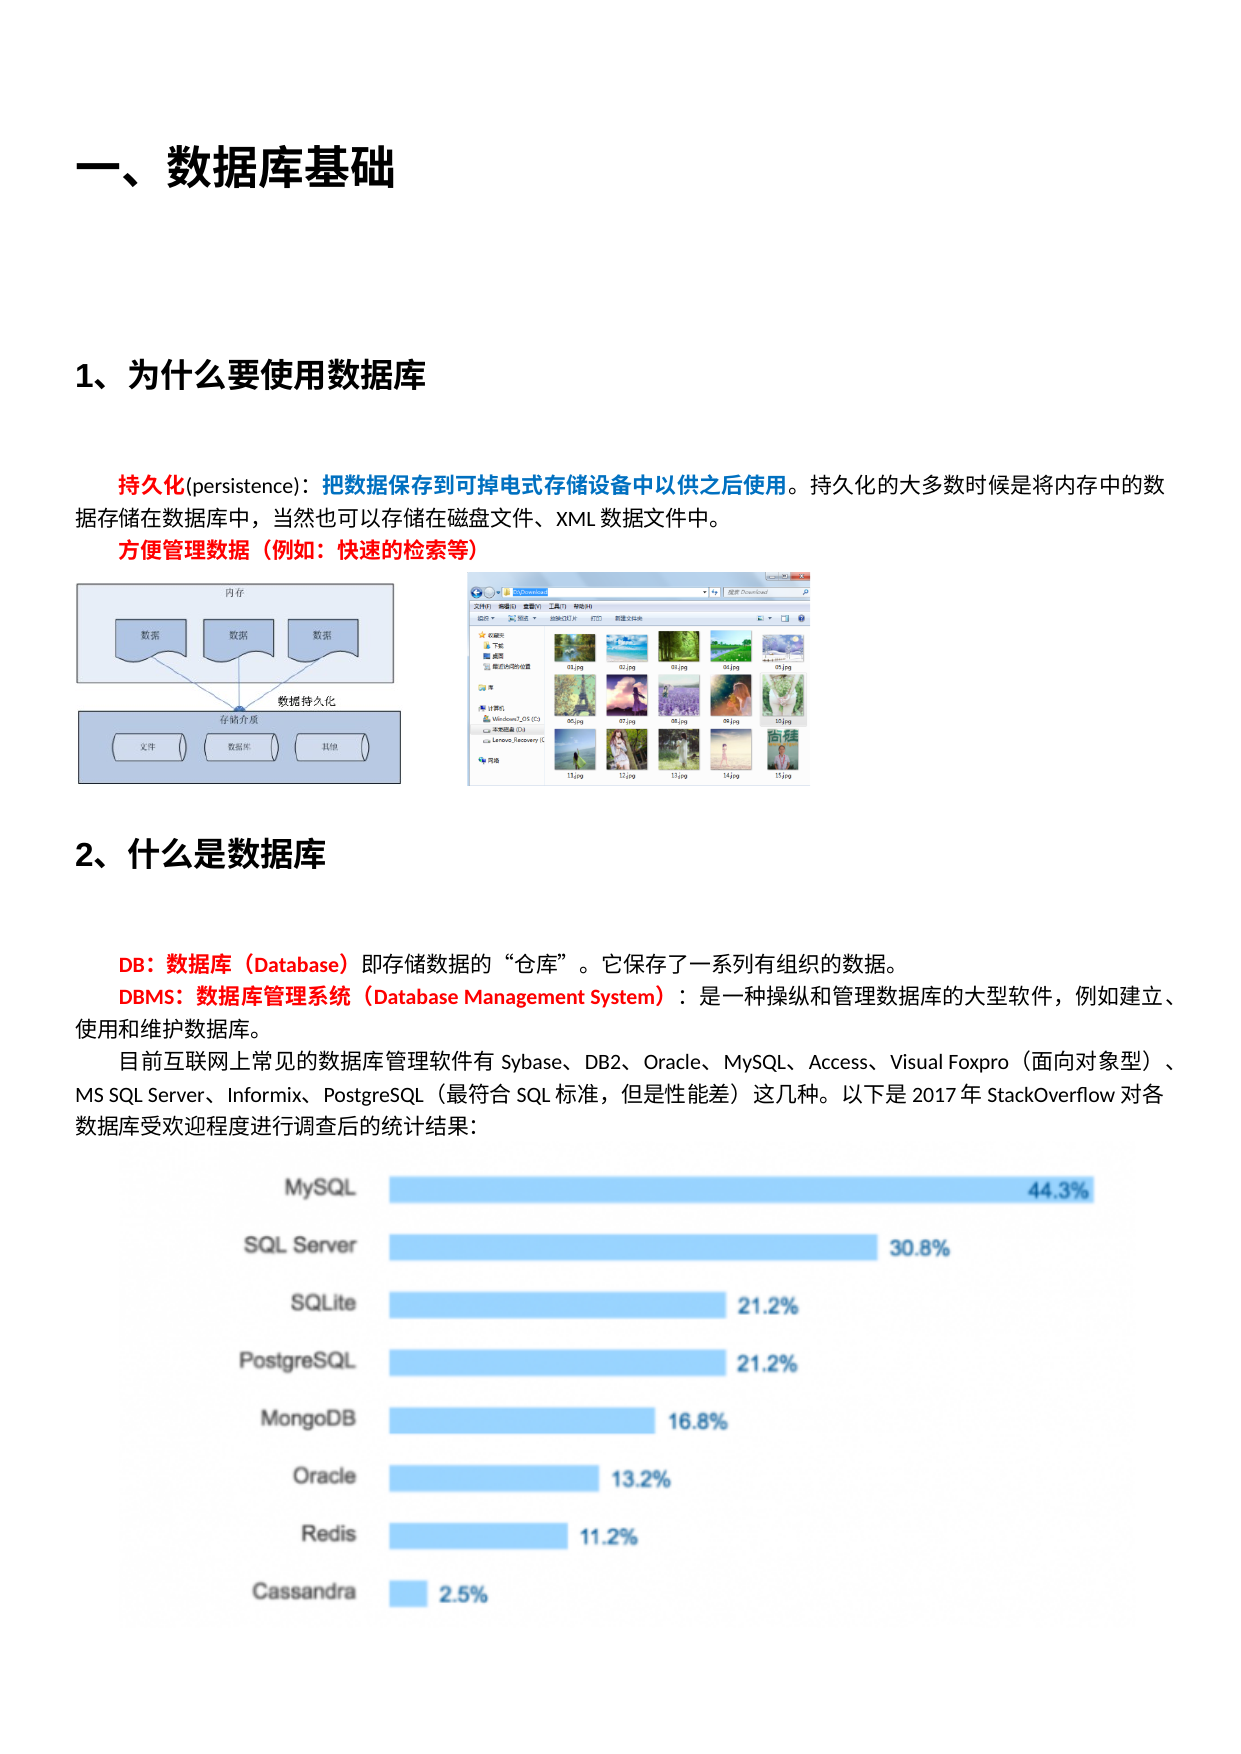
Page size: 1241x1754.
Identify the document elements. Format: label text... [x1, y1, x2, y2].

text DBMS：数据库管理系统（Database Management System）：是一种操纵和管理数据库的大型软件，例如建立、使用和维护数据库。 [75, 979, 1165, 1044]
text DB：数据库（Database）即存储数据的“仓库”。它保存了一系列有组织的数据。 [75, 946, 1165, 979]
text 持久化(persistence)：把数据保存到可掉电式存储设备中以供之后使用。持久化的大多数时候是将内存中的数据存储在数据库中，当然也可以存储在磁盘文件、XML数据文件中。 [75, 468, 1165, 533]
picture [467, 572, 811, 786]
picture [118, 1141, 1136, 1628]
subtitle 一、数据库基础 [75, 116, 1165, 214]
subtitle 1、为什么要使用数据库 [75, 341, 1165, 406]
text 方便管理数据（例如：快速的检索等） [75, 533, 1165, 565]
subtitle 2、什么是数据库 [75, 820, 1165, 885]
text 目前互联网上常见的数据库管理软件有Sybase、DB2、Oracle、MySQL、Access、Visual Foxpro（面向对象型）、MS SQL Server、Informix、PostgreSQL（最符合SQL标准，但是性能差）这几种。以下是2017年StackOverflow 对各数据库受欢迎程度进行调查后的统计结果： [75, 1044, 1165, 1141]
picture [75, 580, 403, 786]
